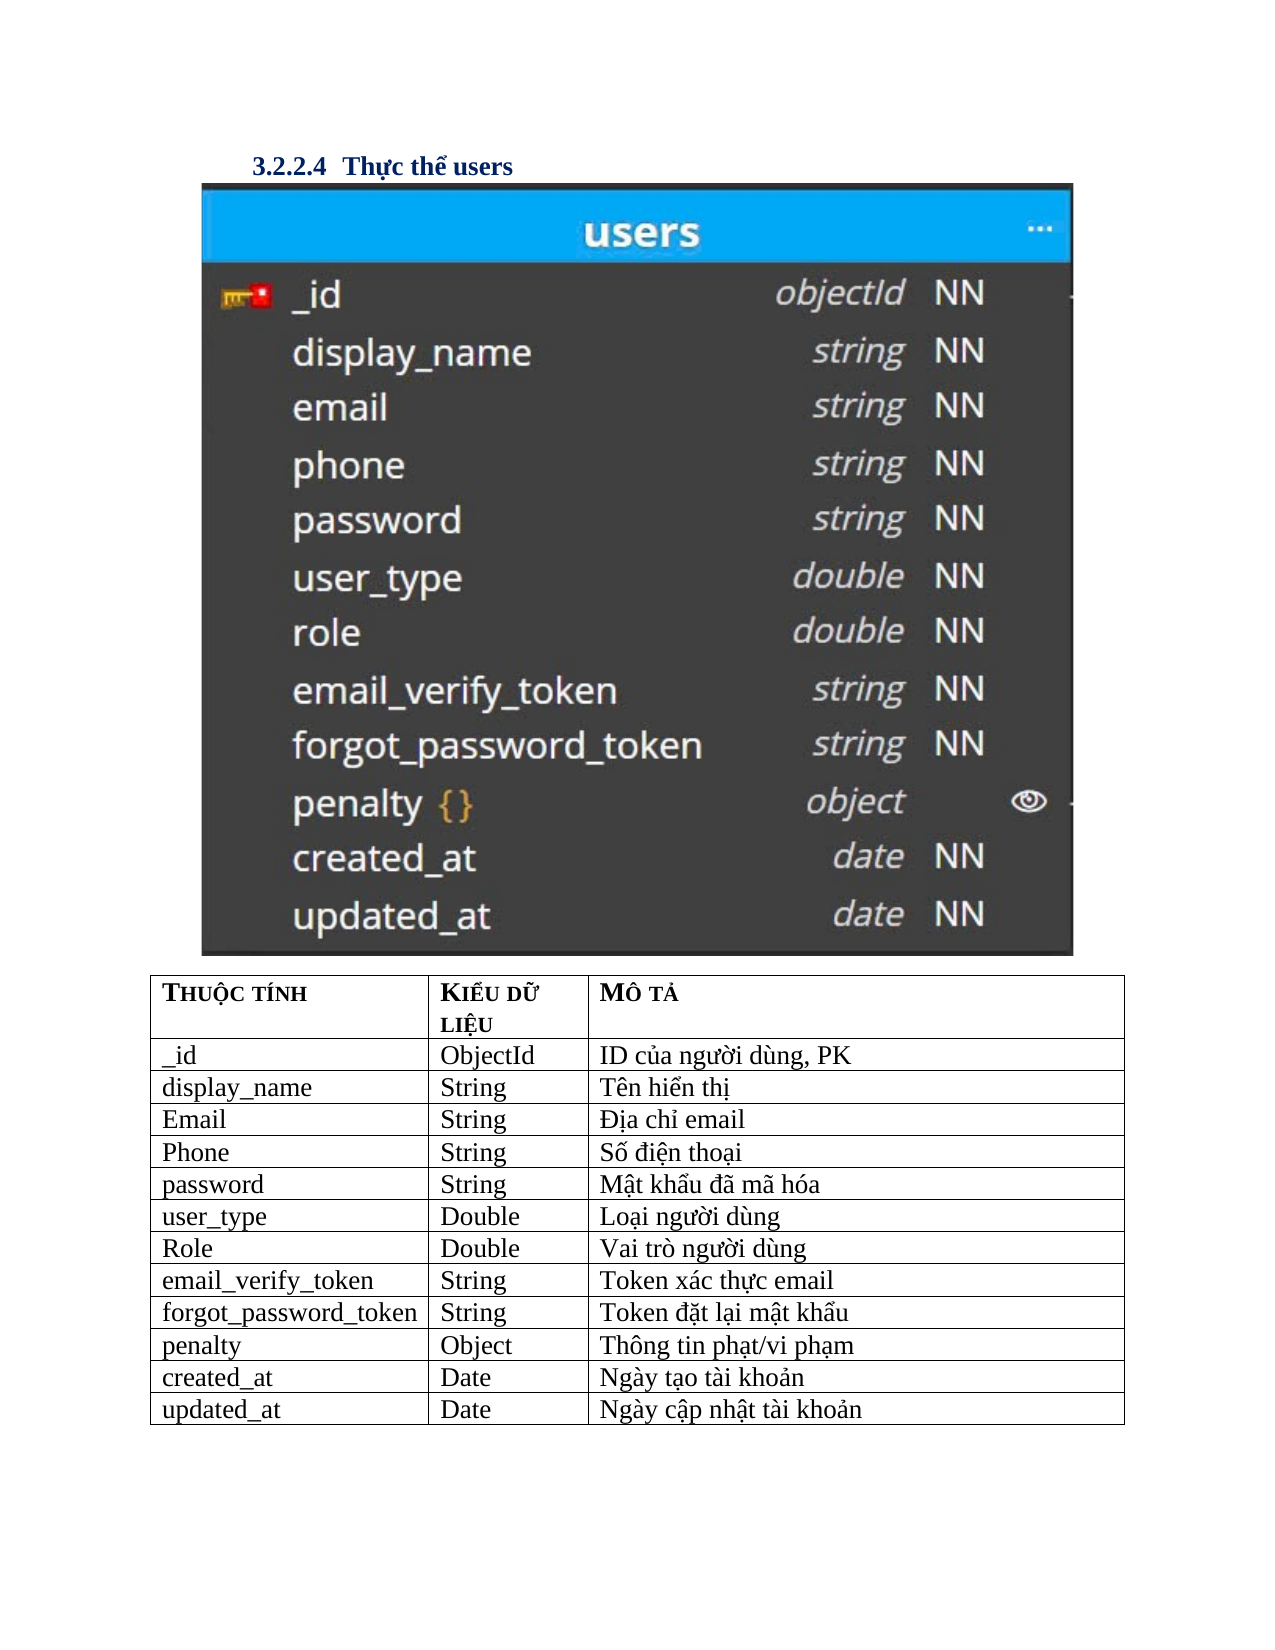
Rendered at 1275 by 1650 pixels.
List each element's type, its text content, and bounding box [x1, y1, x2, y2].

table_cell password [151, 1168, 428, 1199]
table_cell Token đặt lại mật khẩu [589, 1297, 1124, 1328]
table_cell display_name [151, 1071, 428, 1102]
picture [201, 183, 1074, 956]
table_cell Số điện thoại [589, 1136, 1124, 1167]
table_cell Email [151, 1104, 428, 1134]
table_cell String [429, 1264, 588, 1296]
table_cell Mật khẩu đã mã hóa [589, 1168, 1124, 1199]
table_cell _id [151, 1039, 428, 1070]
table_cell Loại người dùng [589, 1200, 1124, 1231]
table_cell user_type [151, 1200, 428, 1231]
table_cell String [429, 1297, 588, 1328]
table_cell Double [429, 1200, 588, 1231]
table_cell Token xác thực email [589, 1264, 1124, 1296]
table_cell created_at [151, 1361, 428, 1392]
table_cell String [429, 1136, 588, 1167]
table_cell Thông tin phạt/vi phạm [589, 1329, 1124, 1360]
table_cell Date [429, 1393, 588, 1424]
table_cell updated_at [151, 1393, 428, 1424]
table_cell String [429, 1168, 588, 1199]
table_header Kiểu dữ liệu [429, 976, 588, 1038]
table_cell Date [429, 1361, 588, 1392]
table_cell email_verify_token [151, 1264, 428, 1296]
table_cell Ngày cập nhật tài khoản [589, 1393, 1124, 1424]
table_cell Object [429, 1329, 588, 1360]
table_cell Địa chỉ email [589, 1104, 1124, 1134]
table_cell ID của người dùng, PK [589, 1039, 1124, 1070]
table_header Mô tả [589, 976, 1124, 1038]
table_cell Ngày tạo tài khoản [589, 1361, 1124, 1392]
table_cell forgot_password_token [151, 1297, 428, 1328]
table_cell String [429, 1071, 588, 1102]
table_cell Tên hiển thị [589, 1071, 1124, 1102]
table_cell ObjectId [429, 1039, 588, 1070]
table_cell Vai trò người dùng [589, 1232, 1124, 1263]
table_cell Phone [151, 1136, 428, 1167]
subtitle Thực thể users [252, 150, 1125, 181]
table_header Thuộc tính [151, 976, 428, 1038]
table_cell Role [151, 1232, 428, 1263]
table_cell String [429, 1104, 588, 1134]
table_cell penalty [151, 1329, 428, 1360]
table_cell Double [429, 1232, 588, 1263]
